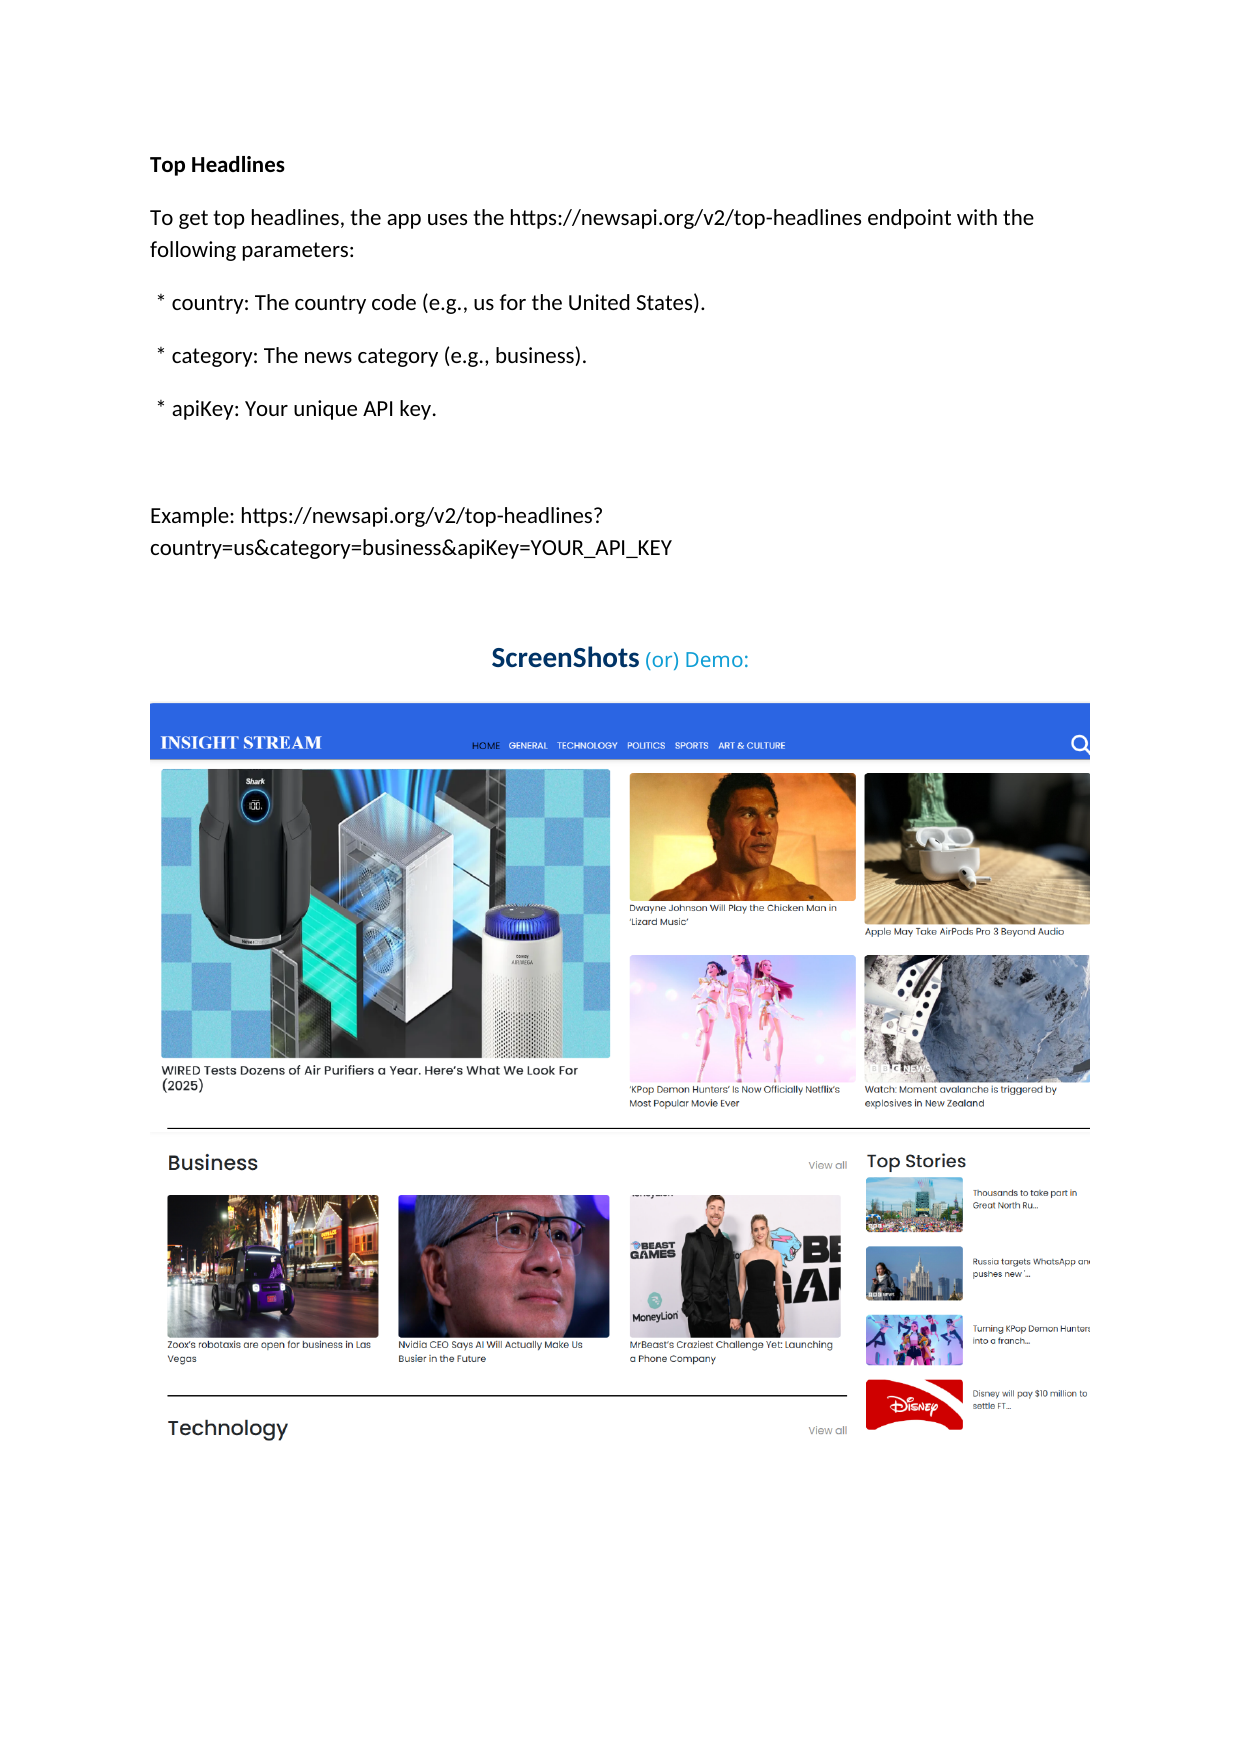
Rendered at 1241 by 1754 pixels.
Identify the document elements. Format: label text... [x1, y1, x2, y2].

picture [150, 701, 1090, 1129]
picture [150, 1132, 1090, 1443]
text Example: https://newsapi.org/v2/top-headlines?country=us&category=business&apiKey=YOUR_API_KEY [150, 501, 1090, 561]
text * country: The country code (e.g., us for the United States). [150, 288, 1090, 316]
text Top Headlines [150, 150, 1090, 178]
text * apiKey: Your unique API key. [150, 394, 1090, 422]
text ScreenShots (or) Demo: [150, 639, 1090, 675]
text * category: The news category (e.g., business). [150, 341, 1090, 369]
text To get top headlines, the app uses the https://newsapi.org/v2/top-headlines endpoint with the following parameters: [150, 203, 1090, 263]
